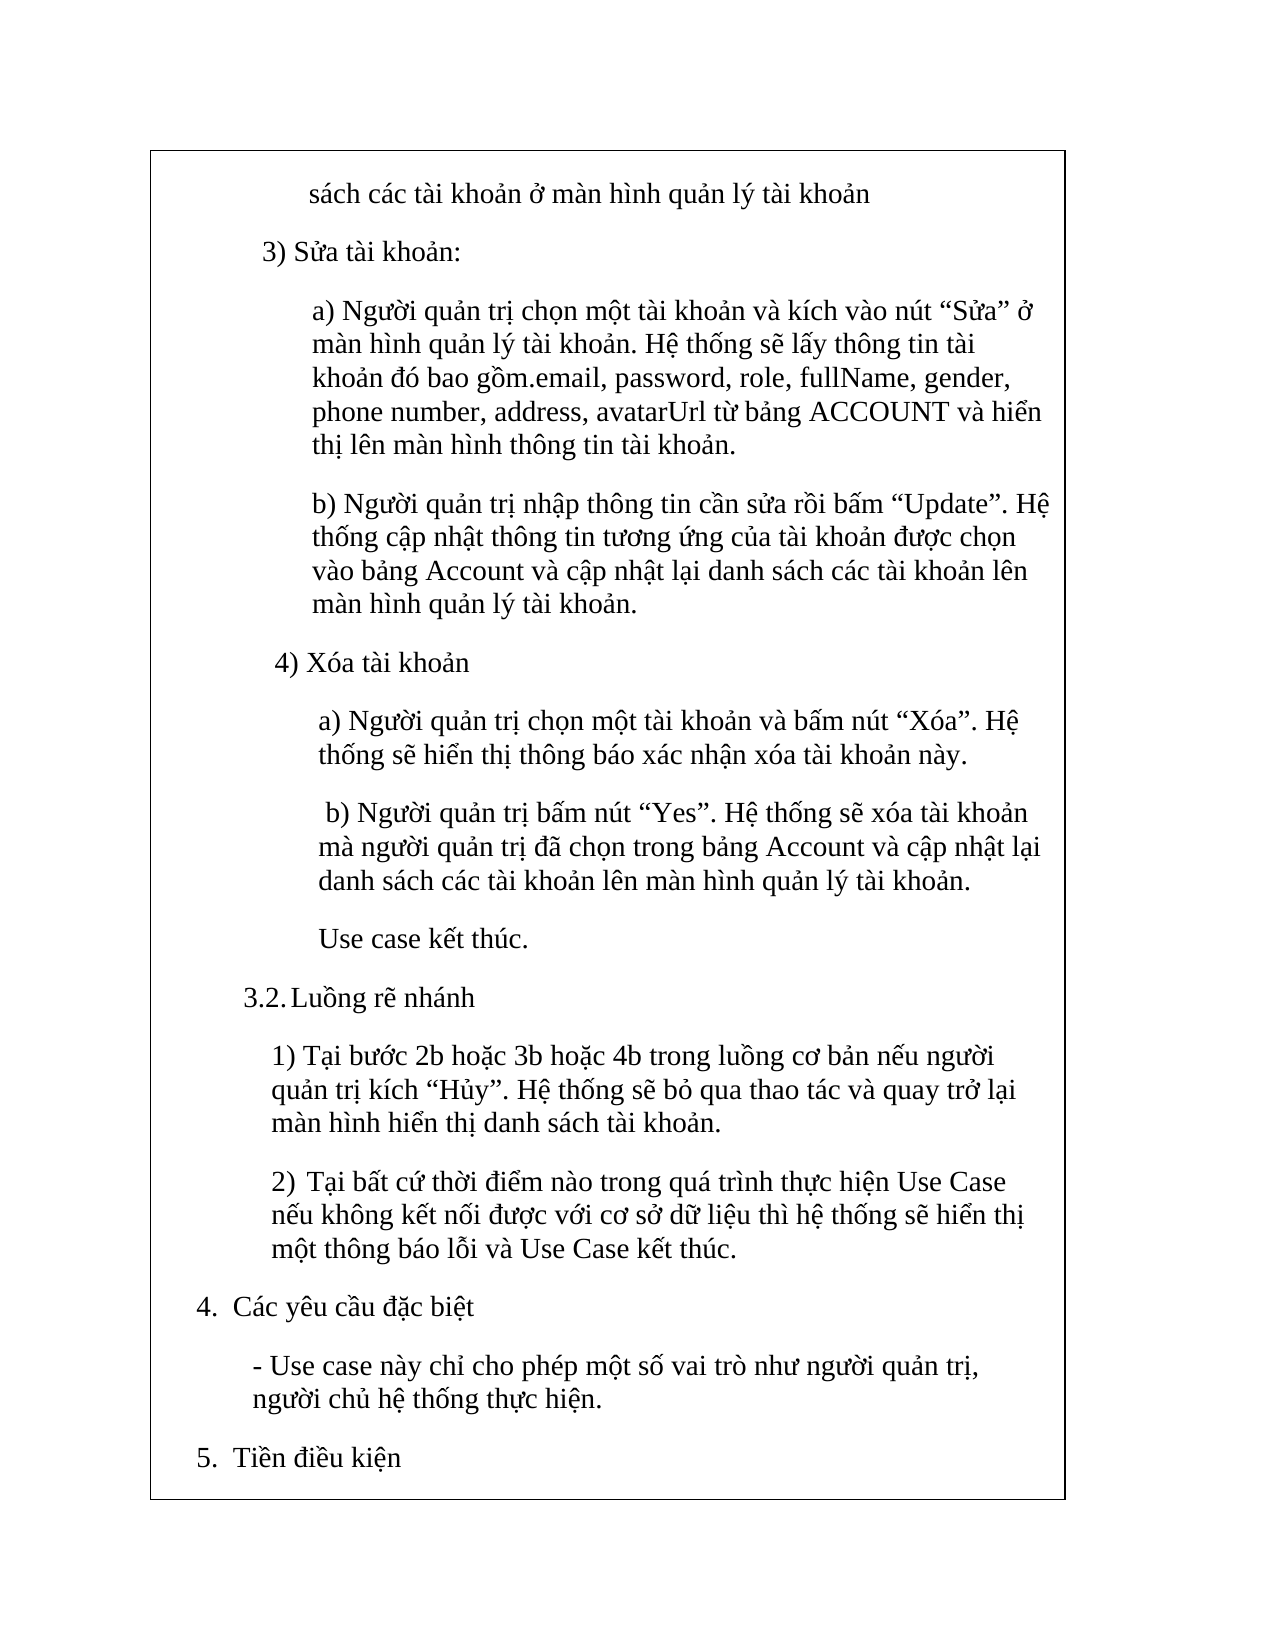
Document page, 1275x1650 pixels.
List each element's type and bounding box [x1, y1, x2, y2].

table_header [151, 151, 1064, 1499]
